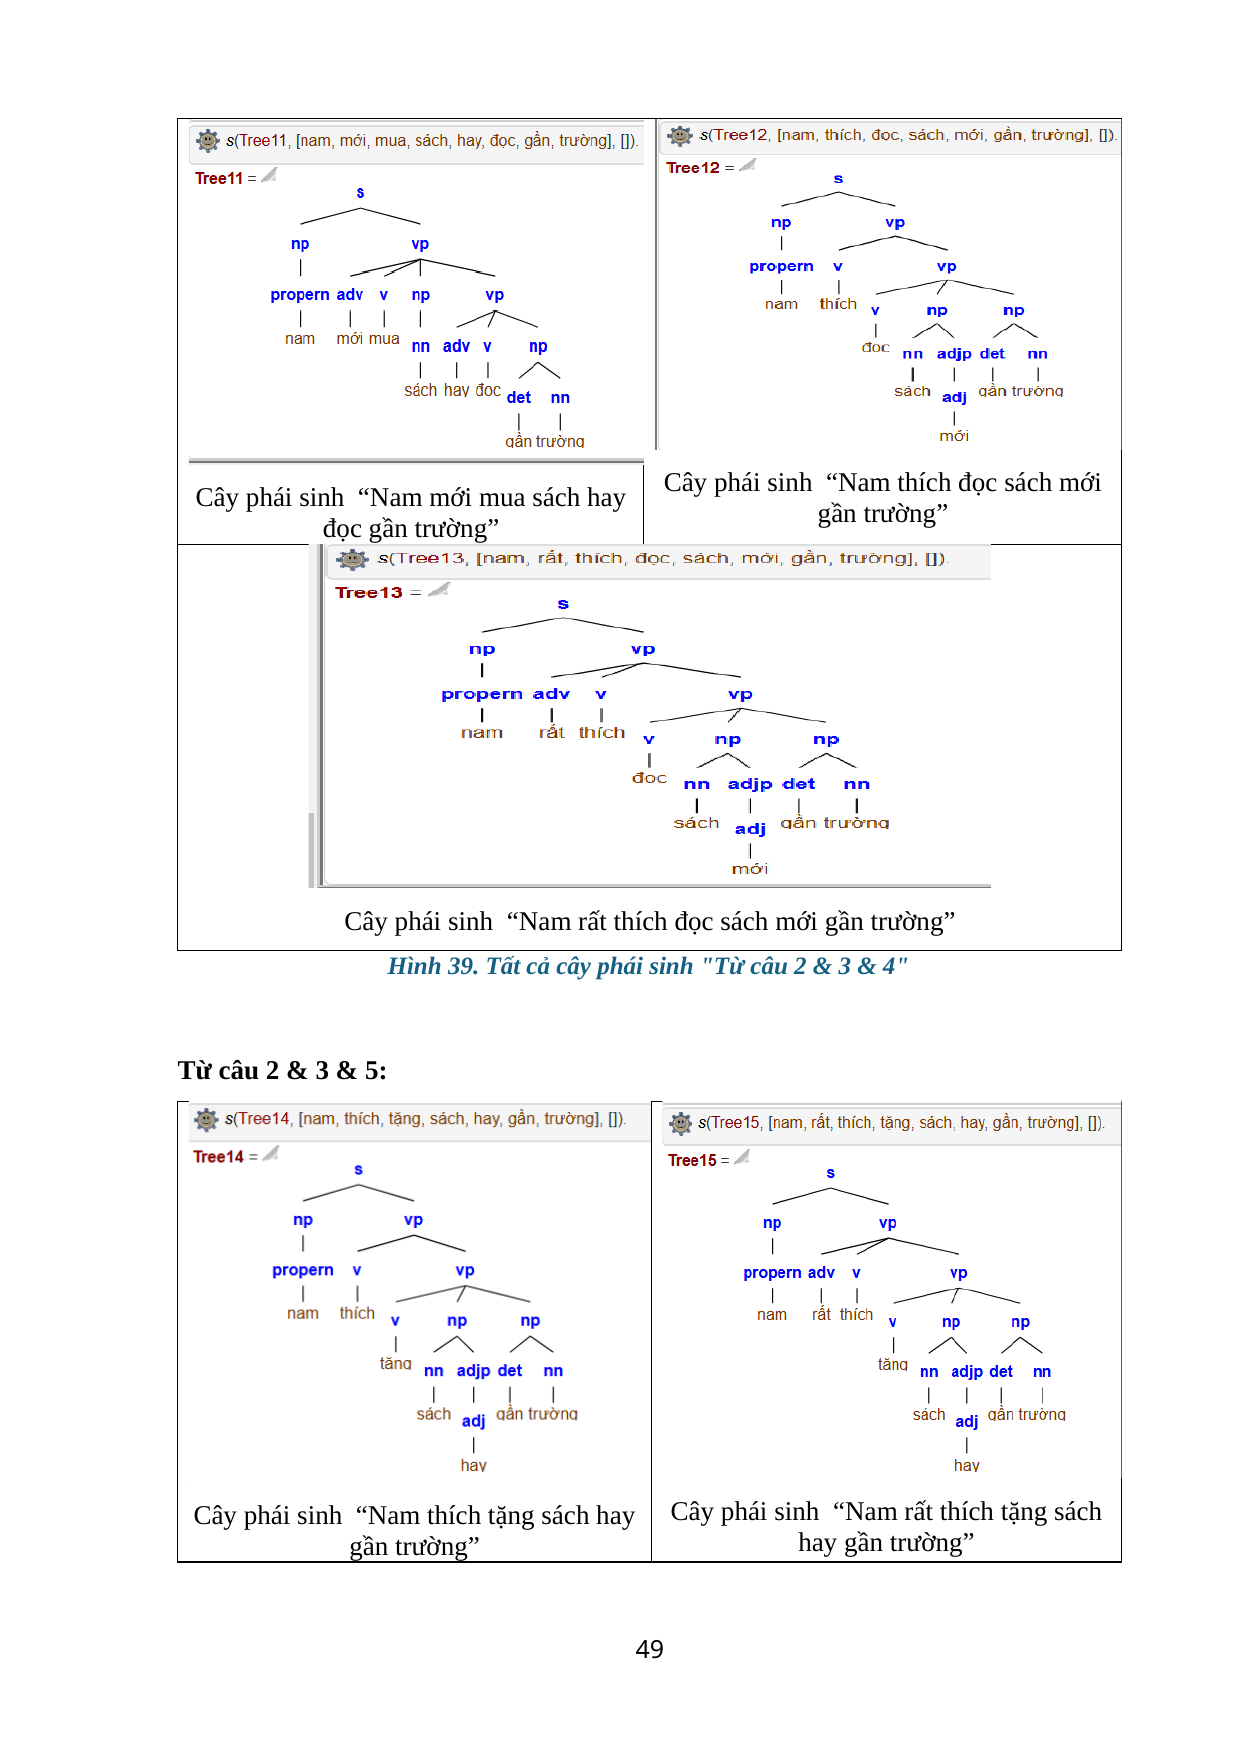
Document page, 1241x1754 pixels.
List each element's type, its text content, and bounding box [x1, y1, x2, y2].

picture [662, 1101, 1122, 1478]
text Hình 39. Tất cả cây phái sinh "Từ câu 2 & 3 & 4" [177, 951, 1122, 980]
picture [308, 544, 991, 888]
table_cell Cây phái sinh “Nam rất thích đọc sách mới gần trường” [178, 545, 1121, 950]
picture [188, 119, 644, 465]
text Từ câu 2 & 3 & 5: [177, 1054, 1122, 1085]
table_cell Cây phái sinh “Nam thích đọc sách mới gần trường” [644, 119, 1121, 543]
table_cell Cây phái sinh “Nam mới mua sách hay đọc gần trường” [178, 119, 643, 543]
picture [188, 1101, 651, 1482]
table_header Cây phái sinh “Nam thích tặng sách hay gần trường” [178, 1102, 651, 1561]
picture [655, 119, 1122, 450]
table_header Cây phái sinh “Nam rất thích tặng sách hay gần trường” [652, 1102, 1121, 1561]
